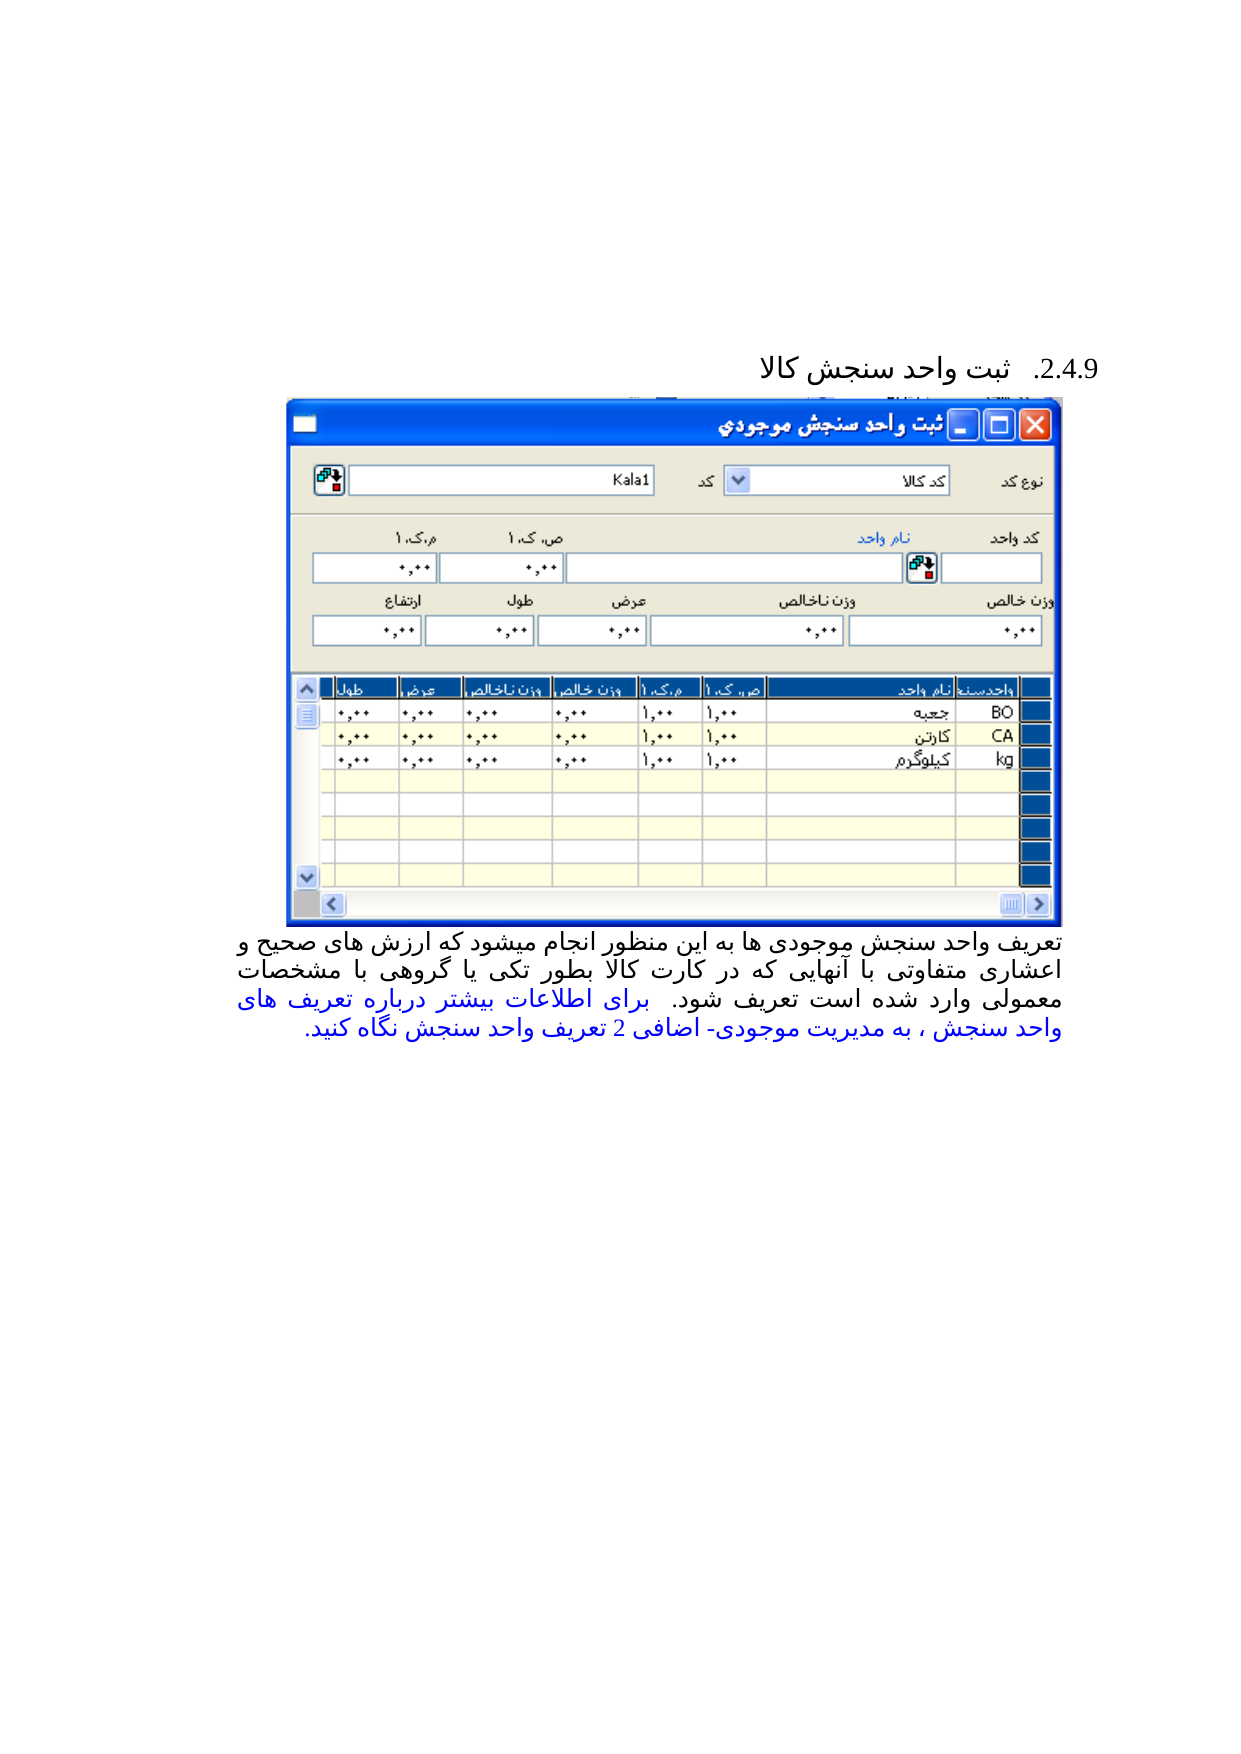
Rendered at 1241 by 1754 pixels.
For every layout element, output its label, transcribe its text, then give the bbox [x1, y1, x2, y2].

picture [286, 397, 1063, 927]
text تعریف واحد سنجش موجودی ها به این منظور انجام میشود که ارزش های صحیح و اعشاری متفاوتی با آنهایی که در کارت کالا بطور تکی یا گروهی با مشخصات معمولی وارد شده است تعریف شود. برای اطلاعات بیشتر درباره تعریف های واحد سنجش ، به مدیریت موجودی- اضافی 2 تعریف واحد سنجش نگاه کنید. [236, 927, 1063, 1042]
subtitle ثبت واحد سنجش کالا [236, 351, 1026, 384]
